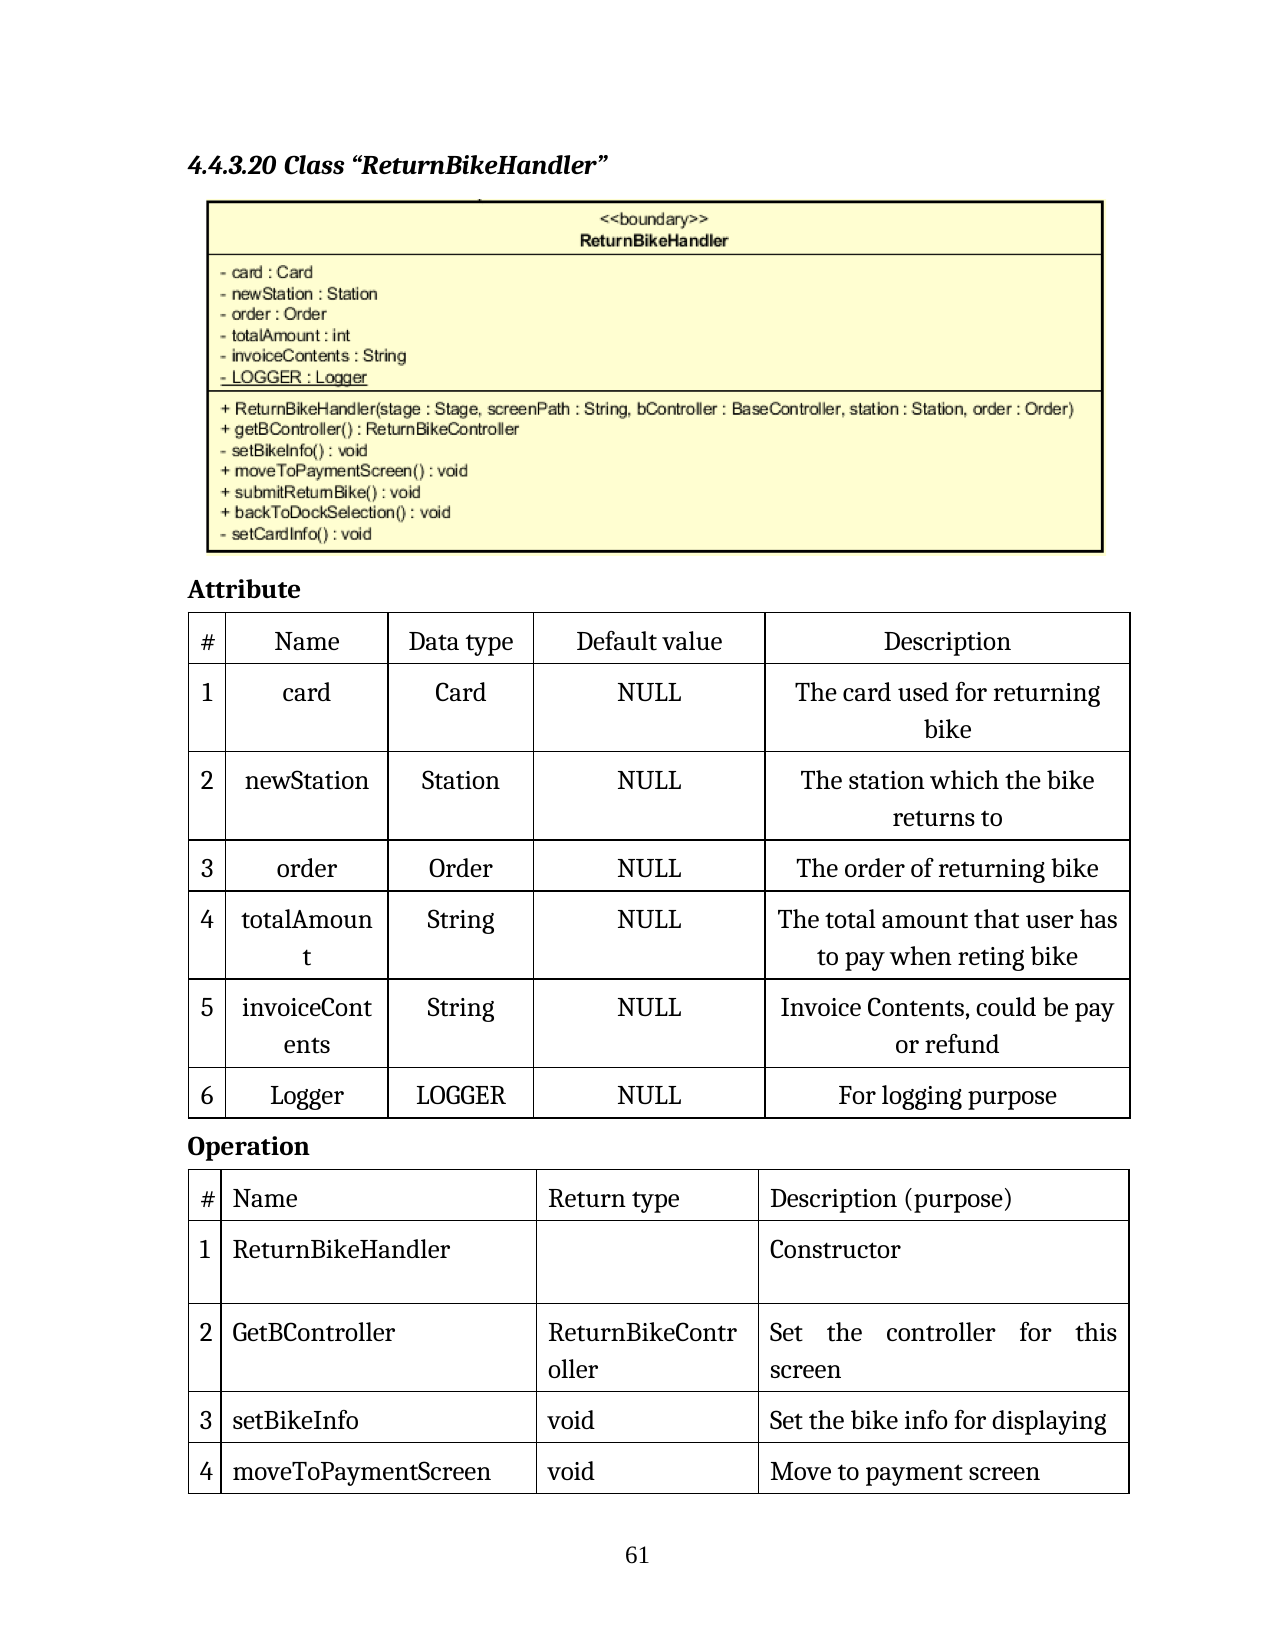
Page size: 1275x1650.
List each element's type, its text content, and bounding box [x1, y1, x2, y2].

text Operation [187, 1131, 1087, 1162]
table_cell Station [389, 752, 533, 839]
table_header # [189, 1170, 220, 1219]
text Attribute [187, 574, 1087, 605]
table_cell ReturnBikeController [537, 1304, 758, 1391]
table_header Description [766, 613, 1129, 662]
table_cell LOGGER [389, 1068, 533, 1117]
table_header Default value [534, 613, 764, 662]
table_cell Constructor [759, 1221, 1128, 1303]
table_cell NULL [534, 841, 764, 890]
table_header Name [222, 1170, 536, 1219]
table_cell The card used for returning bike [766, 664, 1129, 751]
table_cell void [537, 1443, 758, 1493]
table_cell 1 [189, 1221, 220, 1303]
table_cell The order of returning bike [766, 841, 1129, 890]
table_cell ReturnBikeHandler [222, 1221, 536, 1303]
table_cell order [226, 841, 387, 890]
table_cell NULL [534, 892, 764, 978]
table_cell card [226, 664, 387, 751]
table_cell 3 [189, 841, 225, 890]
table_cell String [389, 980, 533, 1066]
table_cell invoiceContents [226, 980, 387, 1066]
table_cell NULL [534, 664, 764, 751]
table_cell setBikeInfo [222, 1392, 536, 1442]
table_cell Set the controller for this screen [759, 1304, 1128, 1391]
table_cell Card [389, 664, 533, 751]
table_cell The station which the bike returns to [766, 752, 1129, 839]
table_cell 4 [189, 1443, 220, 1493]
table_cell The total amount that user has to pay when reting bike [766, 892, 1129, 978]
table_header Return type [537, 1170, 758, 1219]
table_cell moveToPaymentScreen [222, 1443, 536, 1493]
table_cell Order [389, 841, 533, 890]
table_cell 6 [189, 1068, 225, 1117]
table_cell Set the bike info for displaying [759, 1392, 1128, 1442]
table_cell 3 [189, 1392, 220, 1442]
table_cell [537, 1221, 758, 1303]
table_cell NULL [534, 1068, 764, 1117]
table_cell String [389, 892, 533, 978]
table_cell 4 [189, 892, 225, 978]
table_header Data type [389, 613, 533, 662]
table_header # [189, 613, 225, 662]
table_cell 2 [189, 1304, 220, 1391]
table_cell newStation [226, 752, 387, 839]
subtitle Class “ReturnBikeHandler” [187, 150, 1087, 181]
table_cell For logging purpose [766, 1068, 1129, 1117]
table_cell 1 [189, 664, 225, 751]
table_header Name [226, 613, 387, 662]
table_cell GetBController [222, 1304, 536, 1391]
table_cell NULL [534, 752, 764, 839]
table_cell 2 [189, 752, 225, 839]
table_cell 5 [189, 980, 225, 1066]
table_cell NULL [534, 980, 764, 1066]
table_cell totalAmount [226, 892, 387, 978]
table_cell Move to payment screen [759, 1443, 1128, 1493]
table_cell void [537, 1392, 758, 1442]
table_cell Logger [226, 1068, 387, 1117]
table_cell Invoice Contents, could be pay or refund [766, 980, 1129, 1066]
table_header Description (purpose) [759, 1170, 1128, 1219]
